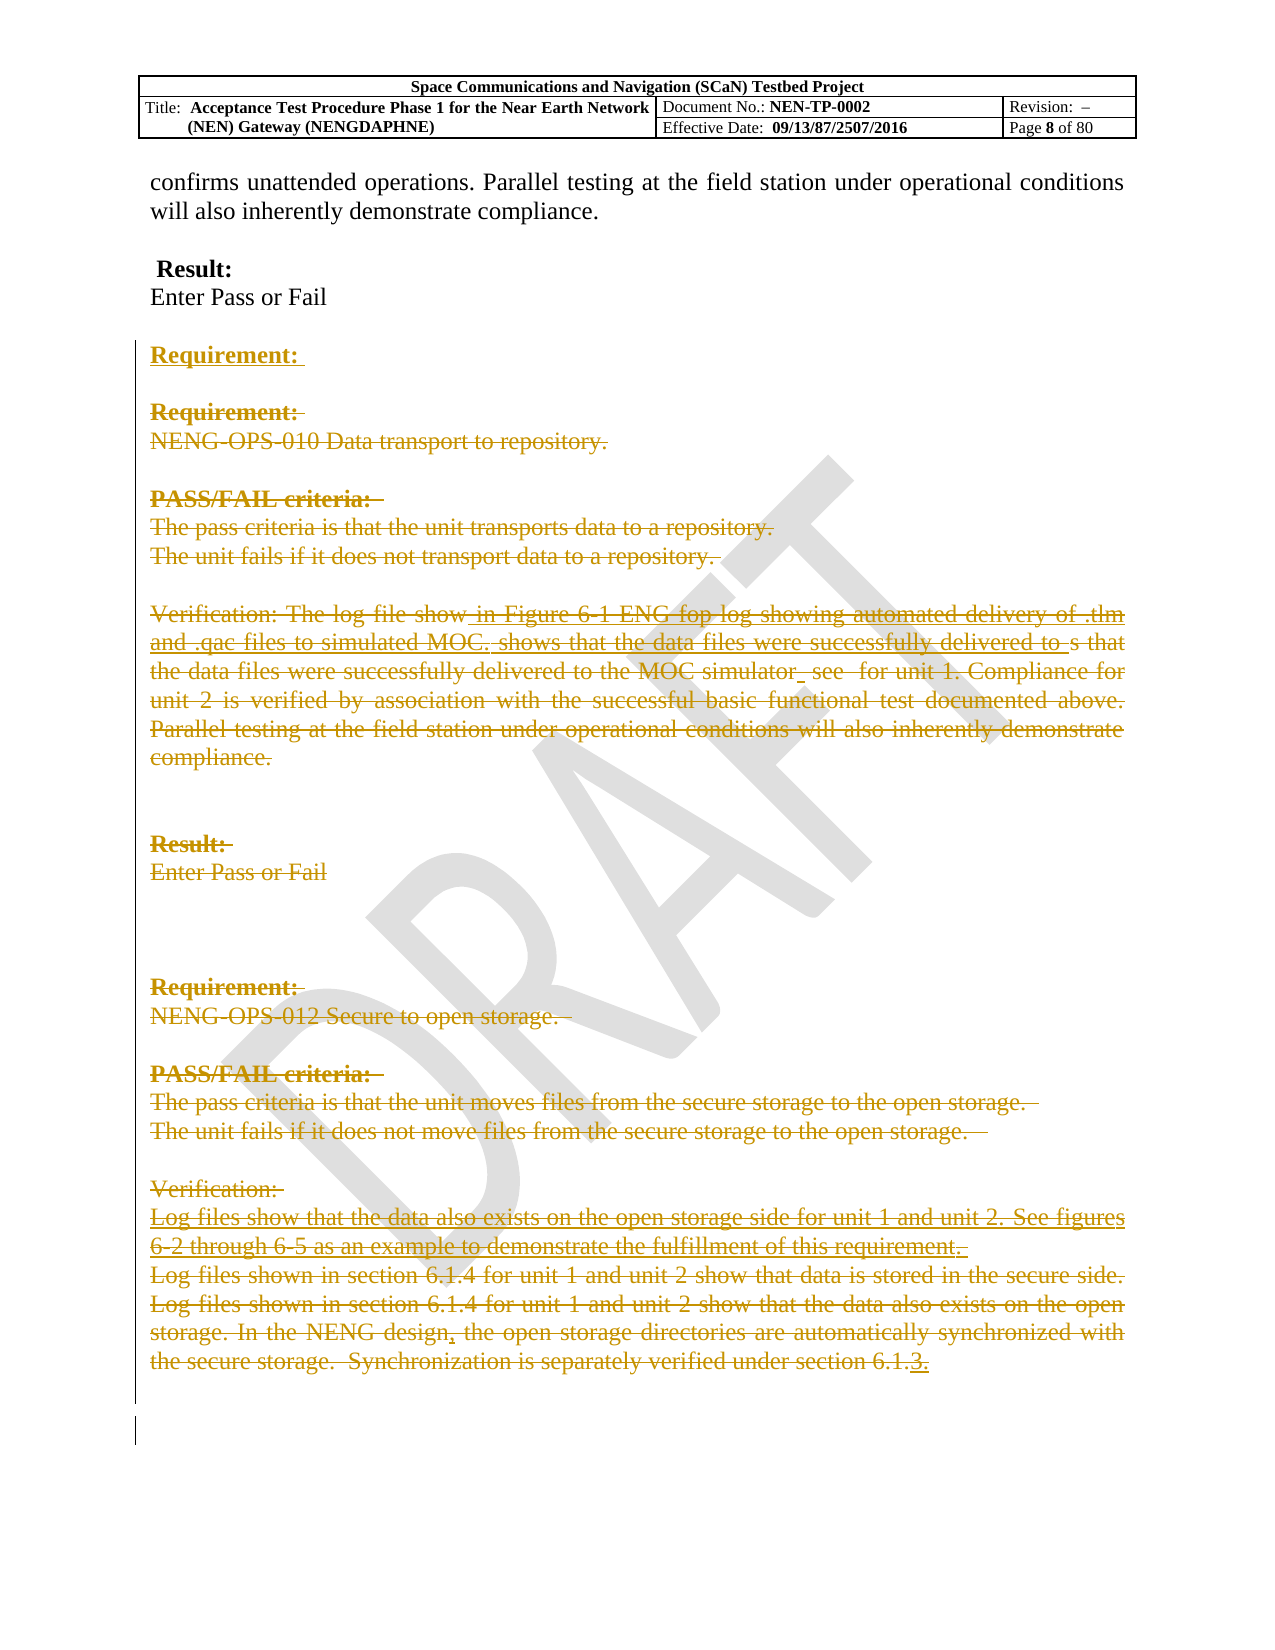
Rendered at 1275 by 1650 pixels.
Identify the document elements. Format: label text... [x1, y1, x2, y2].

text Enter Pass or Fail [150, 282, 1125, 311]
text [150, 167, 1125, 225]
text Result: [150, 254, 1125, 282]
